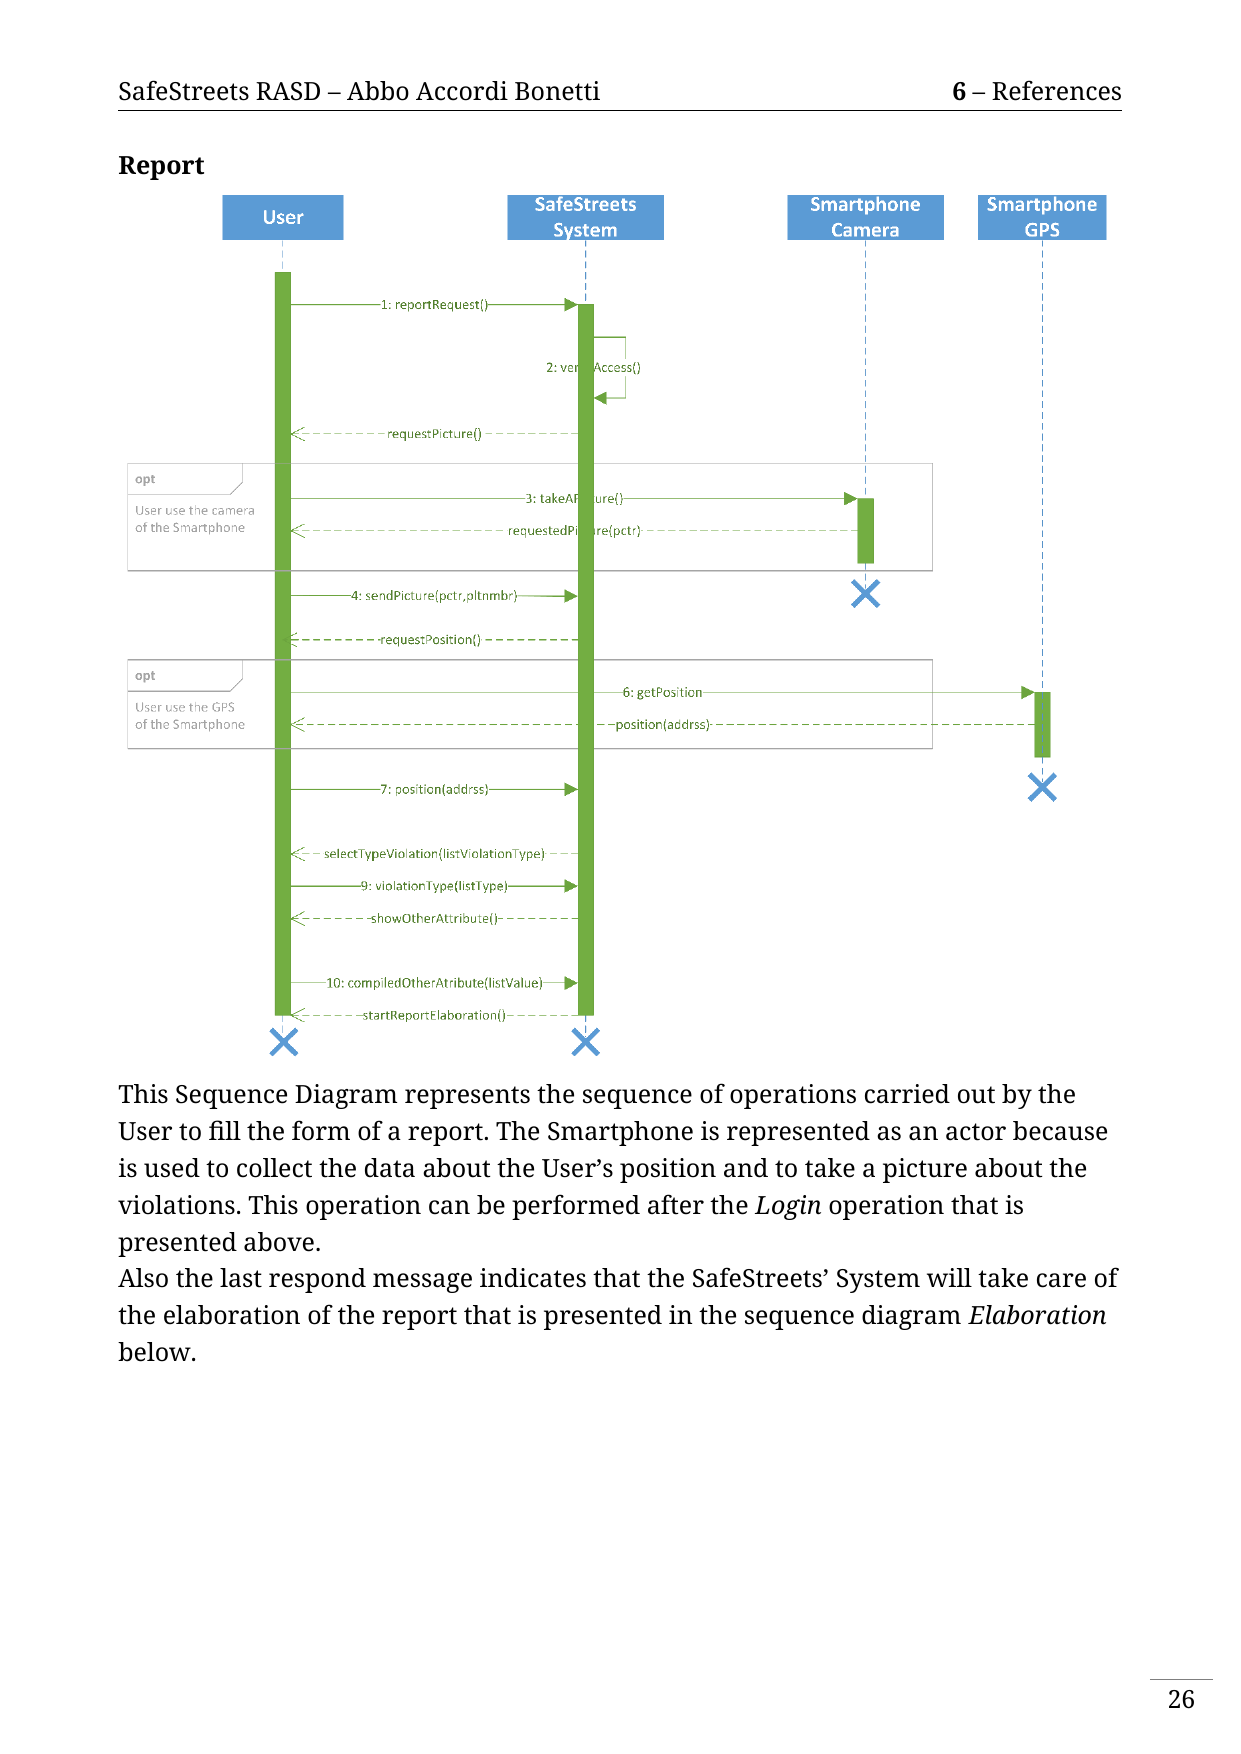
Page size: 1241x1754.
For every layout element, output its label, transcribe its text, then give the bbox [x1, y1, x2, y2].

picture [127, 184, 1113, 1058]
text This Sequence Diagram represents the sequence of operations carried out by the User to fill the form of a report. The Smartphone is represented as an actor because is used to collect the data about the User’s position and to take a picture about the violations. This operation can be performed after the Login operation that is presented above. Also the last respond message indicates that the SafeStreets’ System will take care of the elaboration of the report that is presented in the sequence diagram Elaboration below. [118, 1077, 1122, 1368]
subtitle Report [118, 148, 1122, 182]
